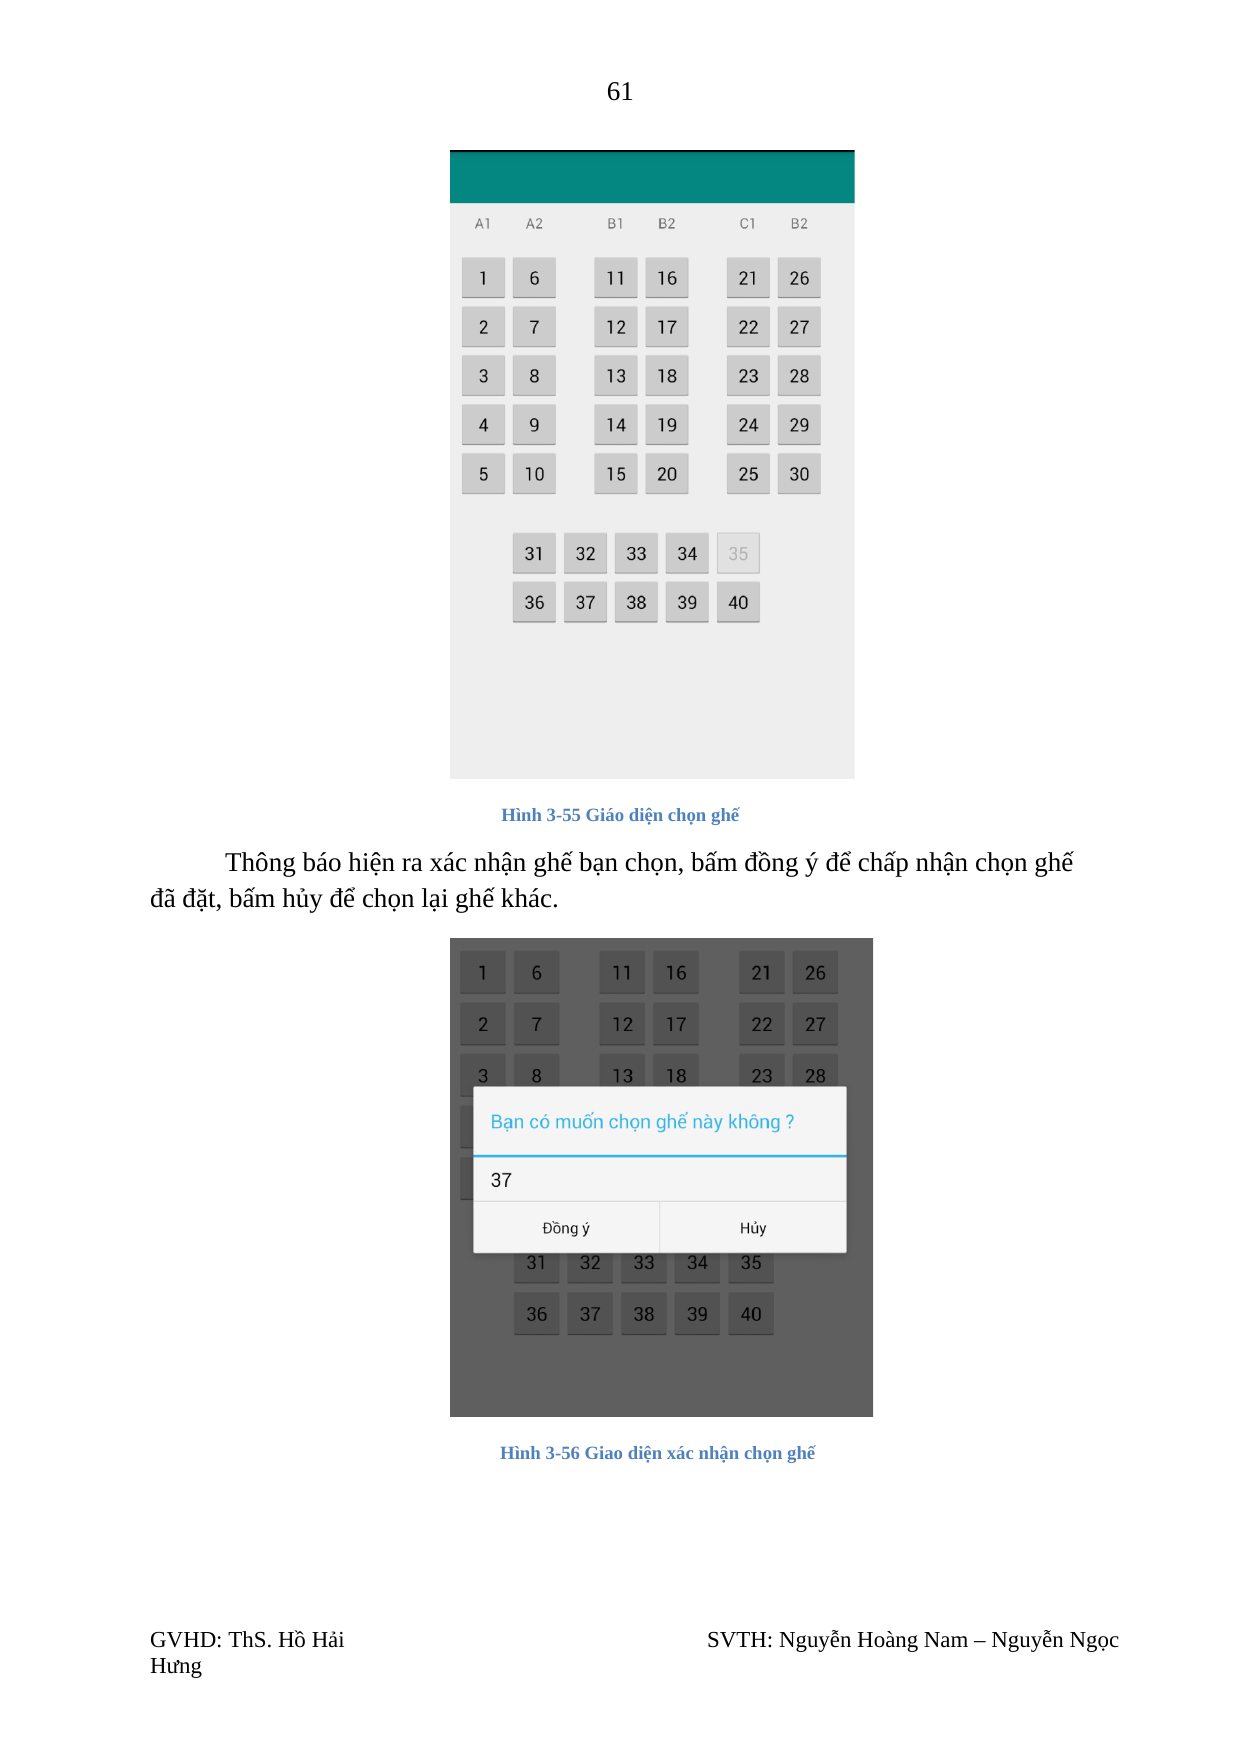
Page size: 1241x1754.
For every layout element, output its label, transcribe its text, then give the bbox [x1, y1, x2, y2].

text Thông báo hiện ra xác nhận ghế bạn chọn, bấm đồng ý để chấp nhận chọn ghế đã đặt, bấm hủy để chọn lại ghế khác. [150, 846, 1090, 913]
text Hình 3-46 Giao diện xác nhận chọn ghế [150, 1442, 1090, 1463]
text Hình 3-45 Giáo diện chọn ghế [150, 803, 1090, 825]
picture [450, 150, 855, 779]
picture [450, 938, 874, 1417]
